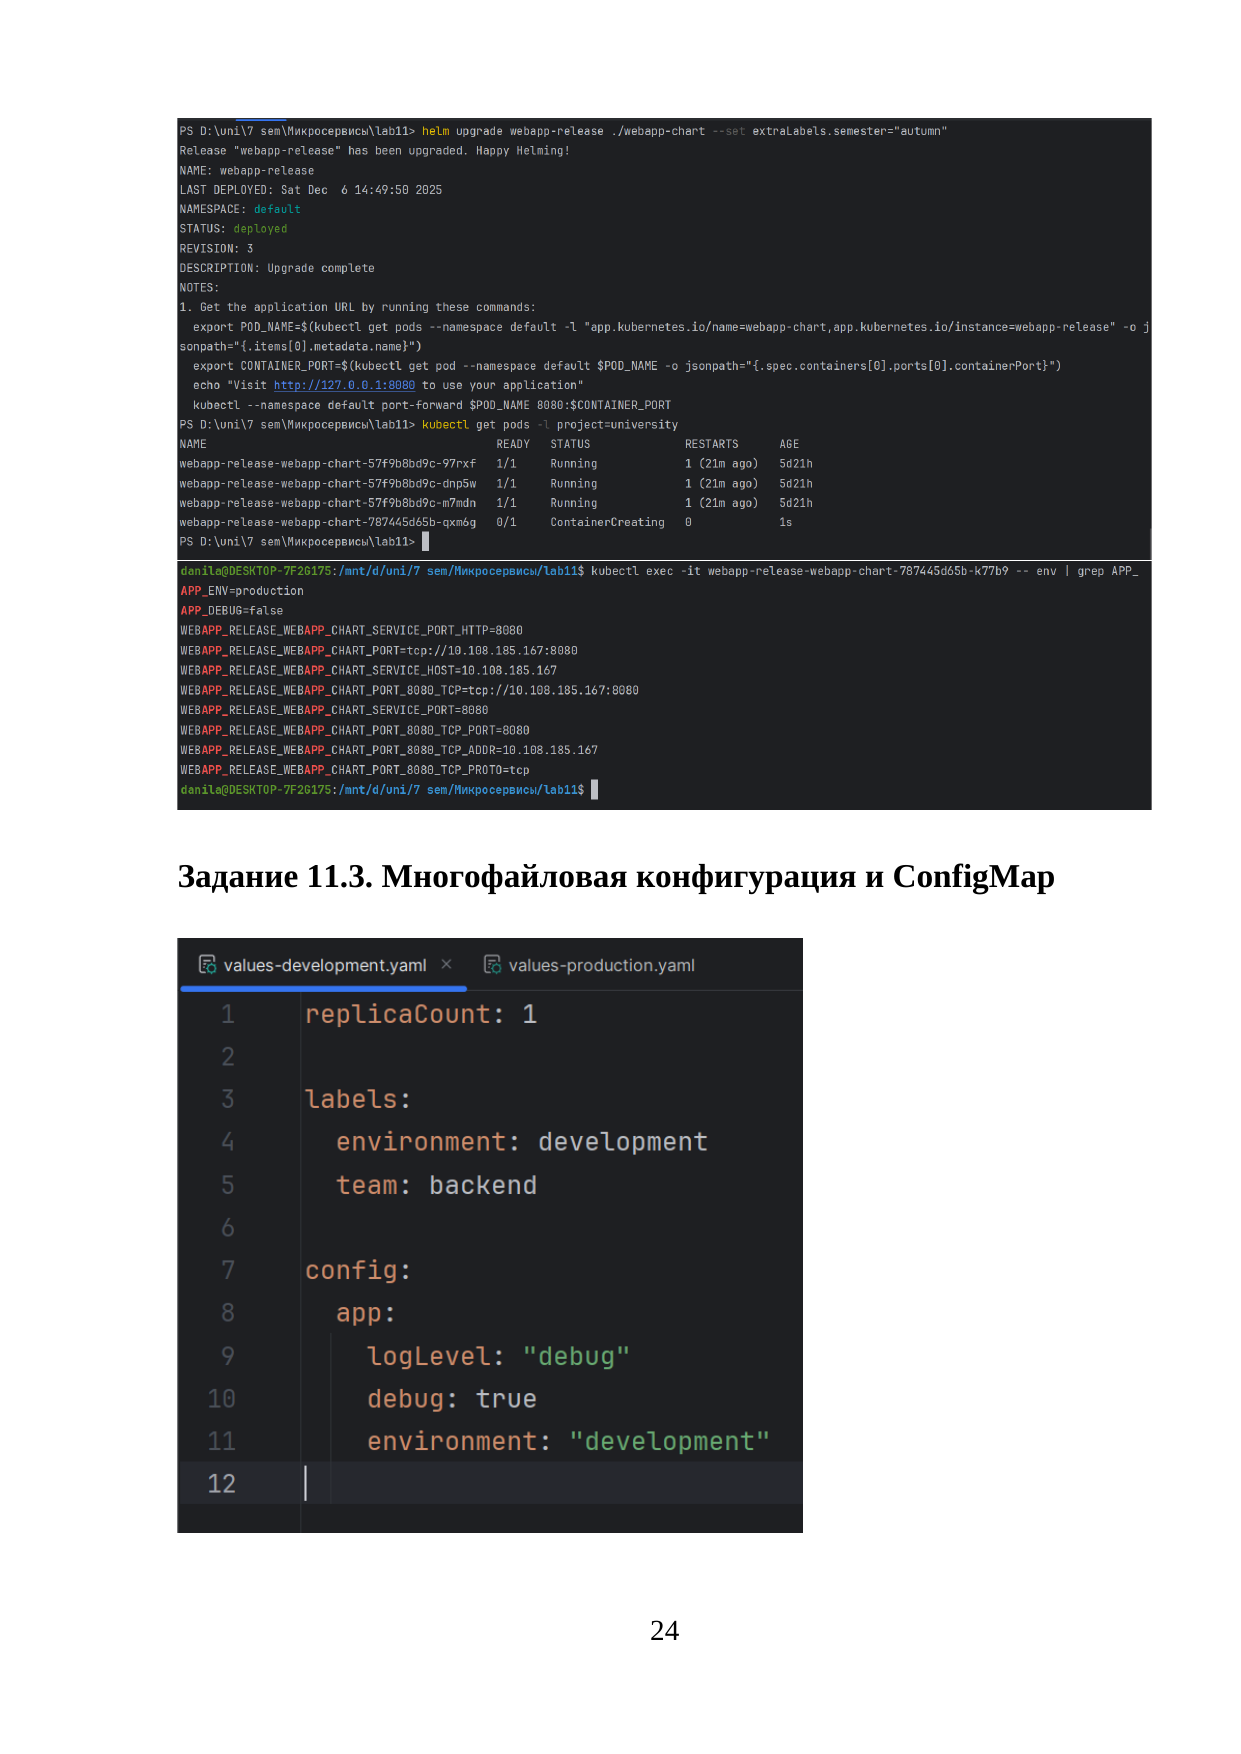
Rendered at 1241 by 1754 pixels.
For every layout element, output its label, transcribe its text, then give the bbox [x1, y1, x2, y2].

picture [177, 938, 803, 1533]
picture [177, 118, 1152, 560]
picture [177, 561, 1152, 810]
subtitle Задание 11.3. Многофайловая конфигурация и ConfigMap [177, 857, 1152, 895]
